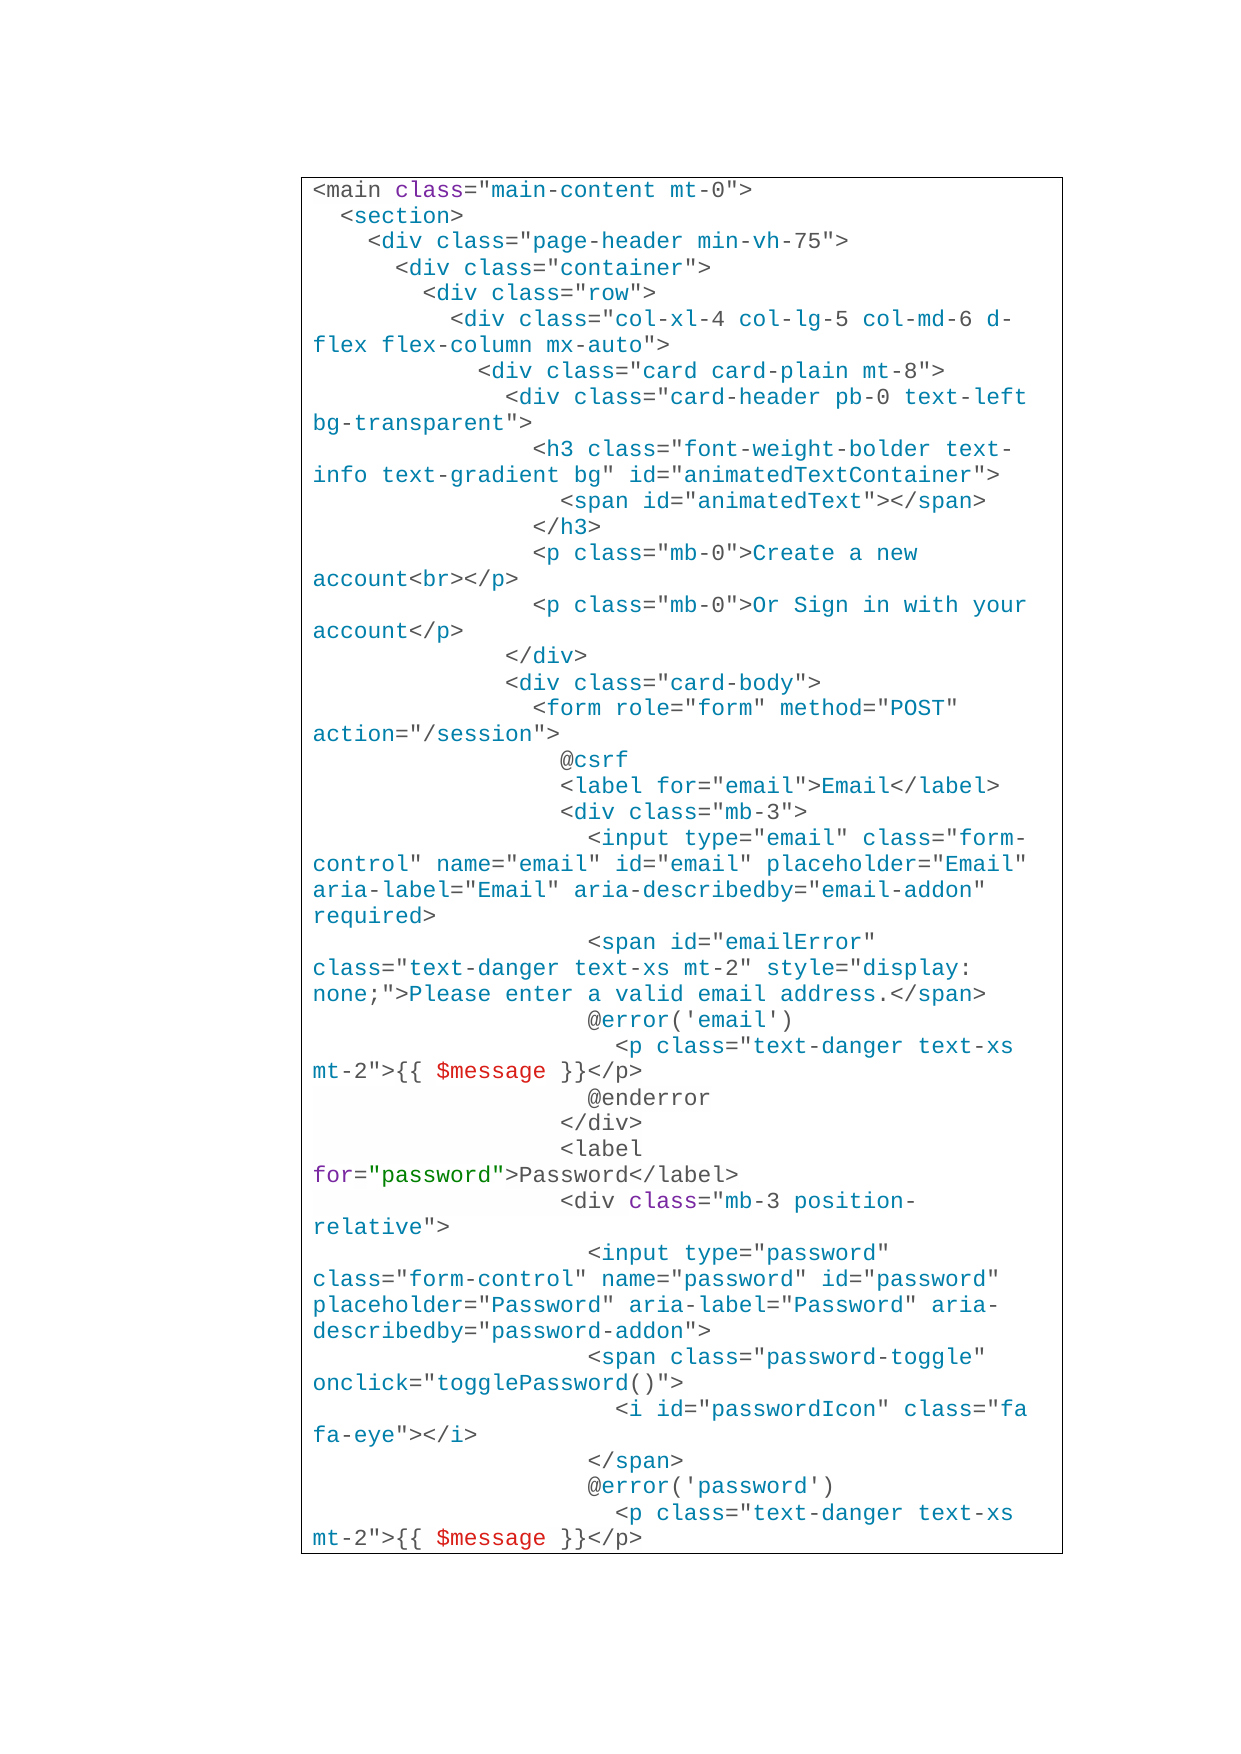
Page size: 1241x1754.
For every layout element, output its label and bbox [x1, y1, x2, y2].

table_header [302, 178, 1062, 1553]
